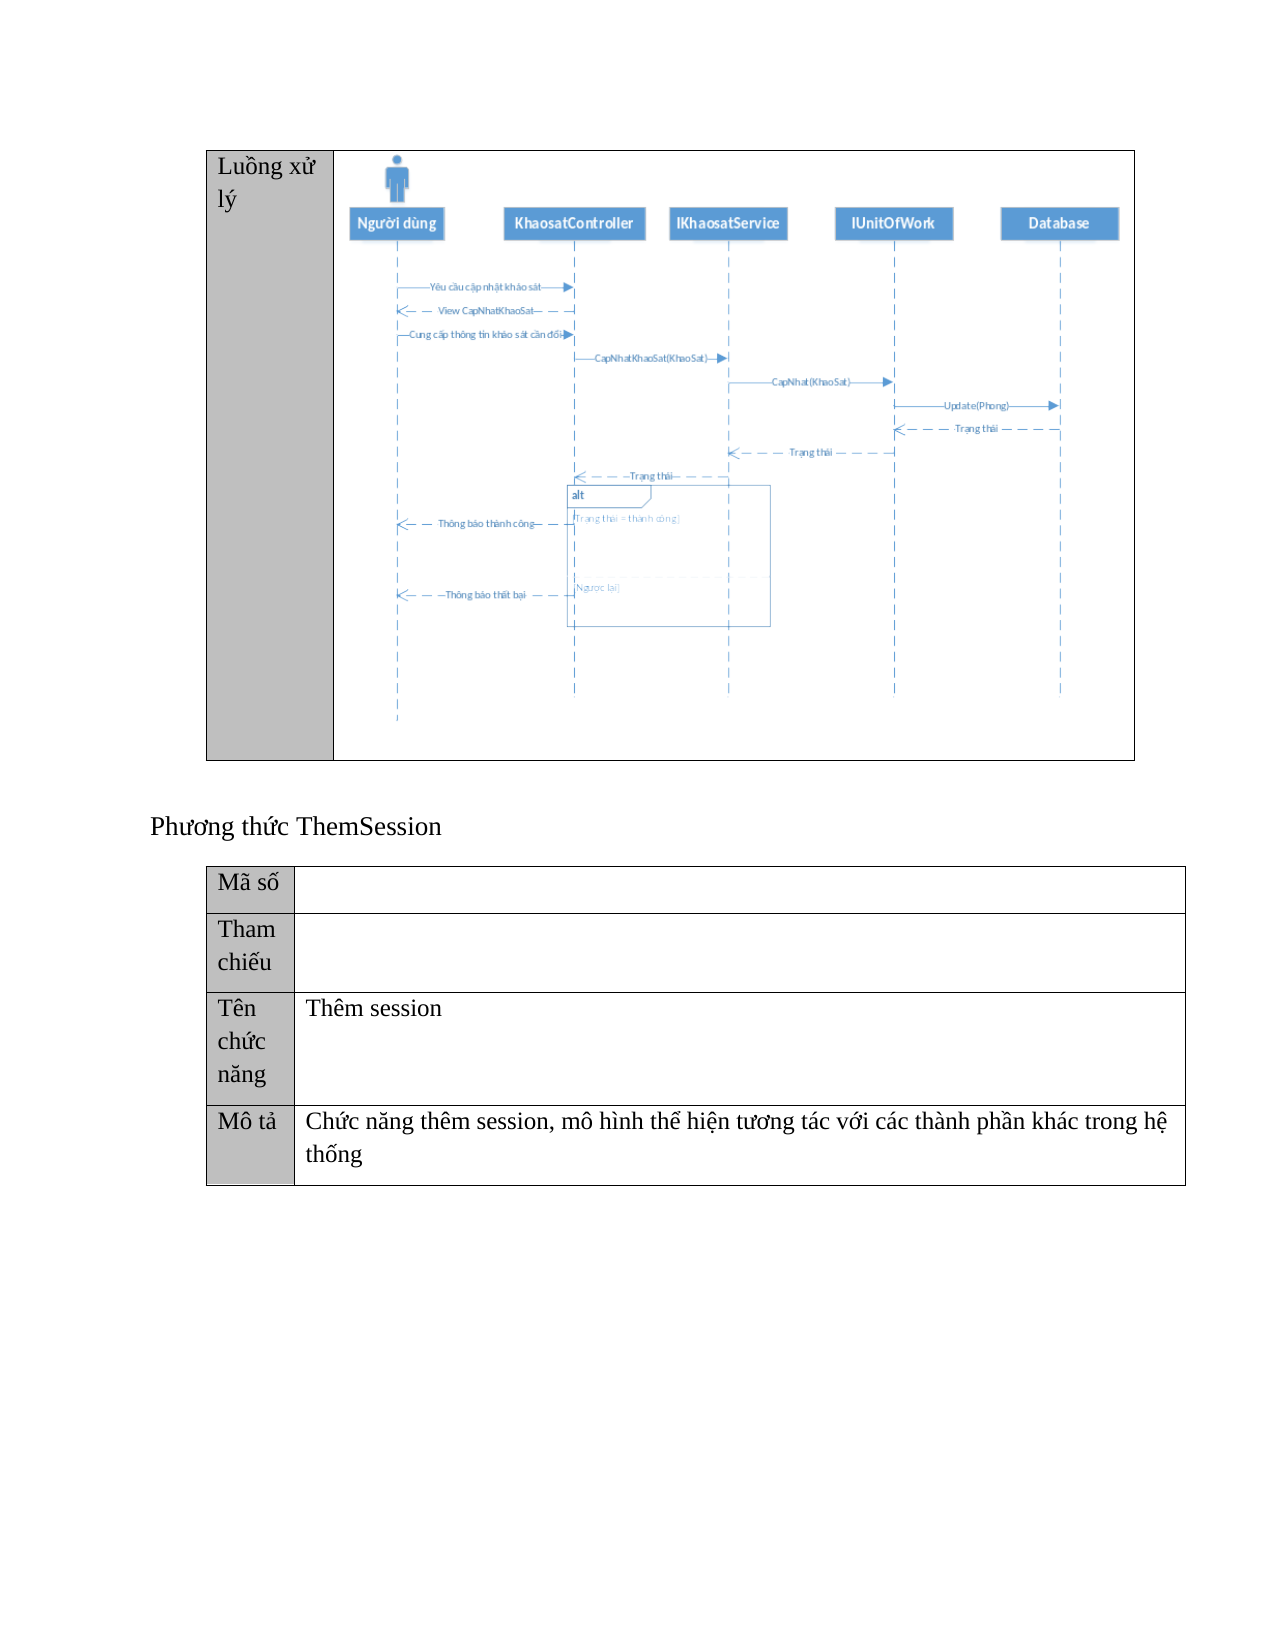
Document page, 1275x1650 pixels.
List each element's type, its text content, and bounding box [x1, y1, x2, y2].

table_cell Luồng xử lý [207, 151, 333, 760]
table_cell Tham chiếu [207, 914, 294, 992]
table_cell Tên chức năng [207, 993, 294, 1105]
table_cell Chức năng thêm session, mô hình thể hiện tương tác với các thành phần khác trong hệ thống [295, 1106, 1185, 1184]
list Phương thức ThemSession [150, 809, 1125, 841]
table_cell Mô tả [207, 1106, 294, 1184]
table_header [295, 867, 1185, 913]
table_cell [334, 151, 1134, 760]
table_cell [295, 914, 1185, 992]
table_cell Thêm session [295, 993, 1185, 1105]
table_header Mã số [207, 867, 294, 913]
